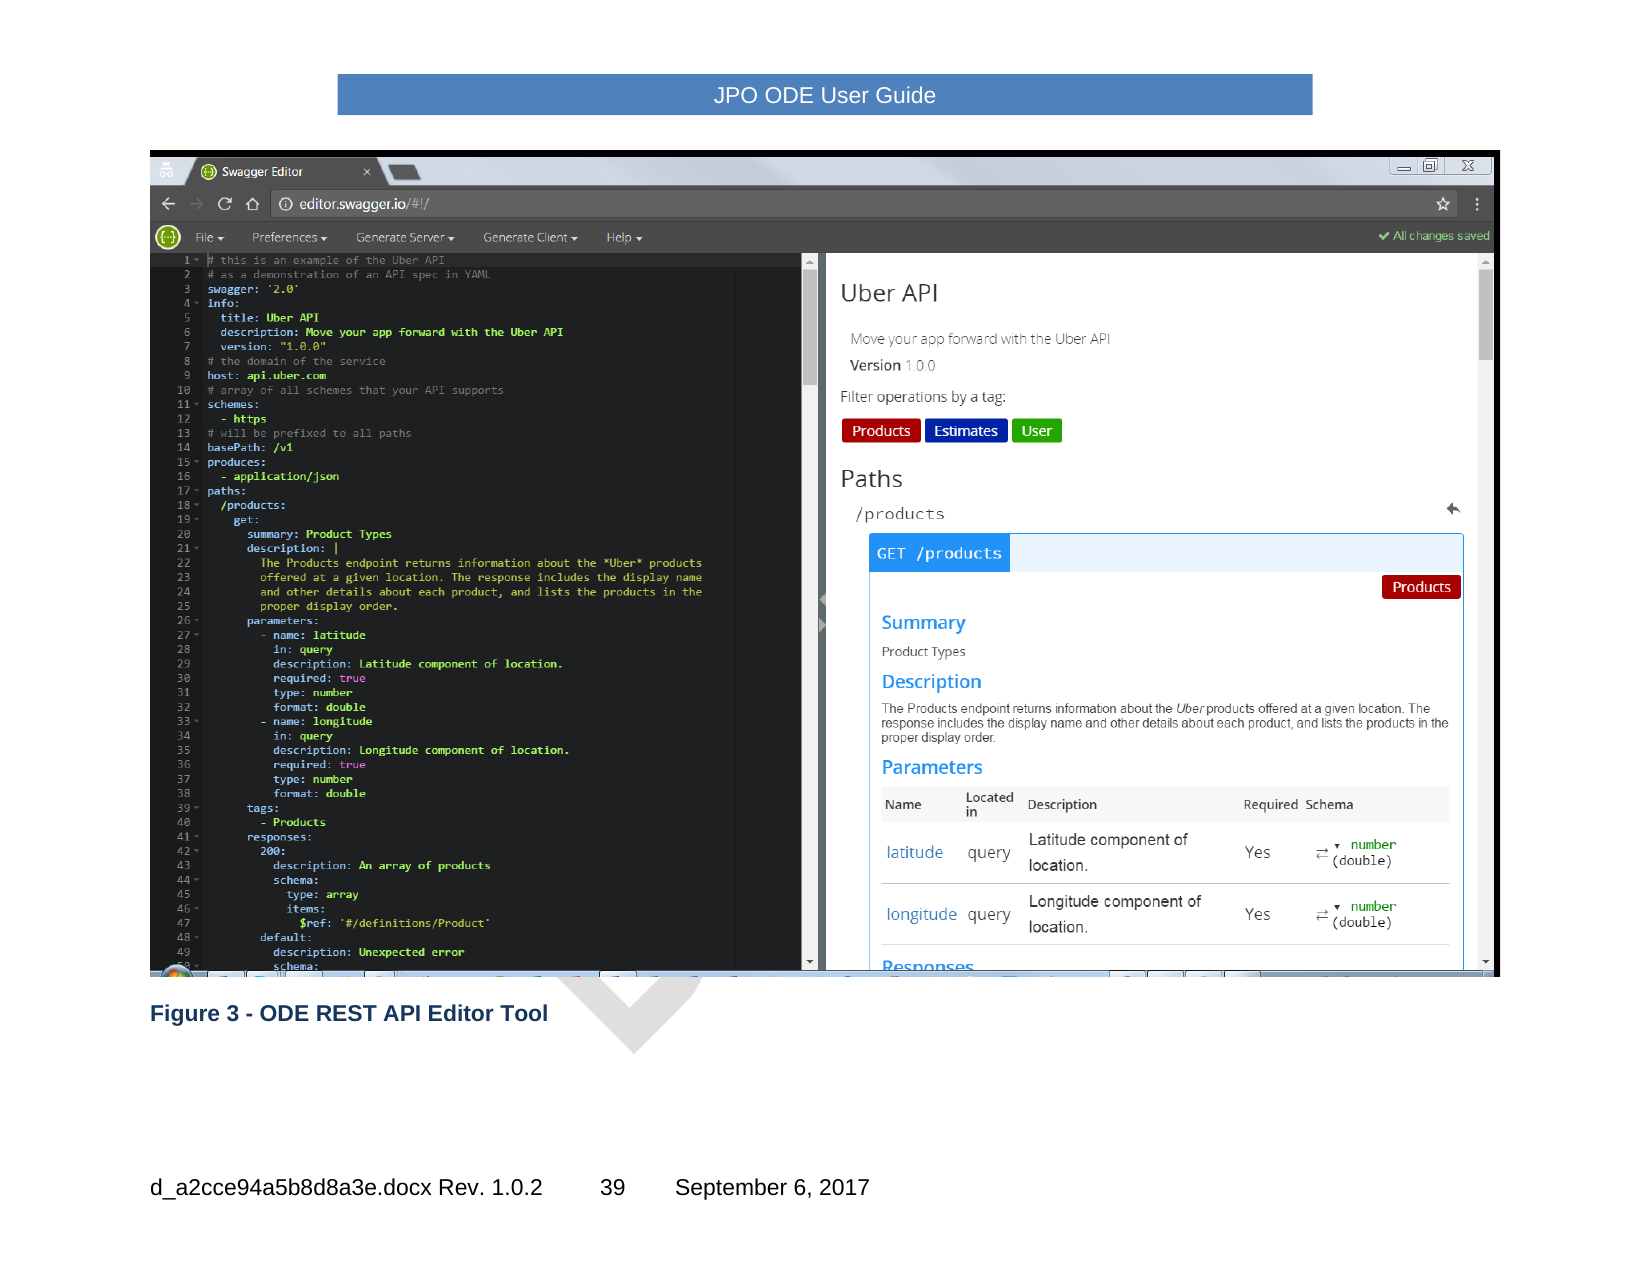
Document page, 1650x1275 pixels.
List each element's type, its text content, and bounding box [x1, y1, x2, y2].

picture [150, 150, 1500, 977]
